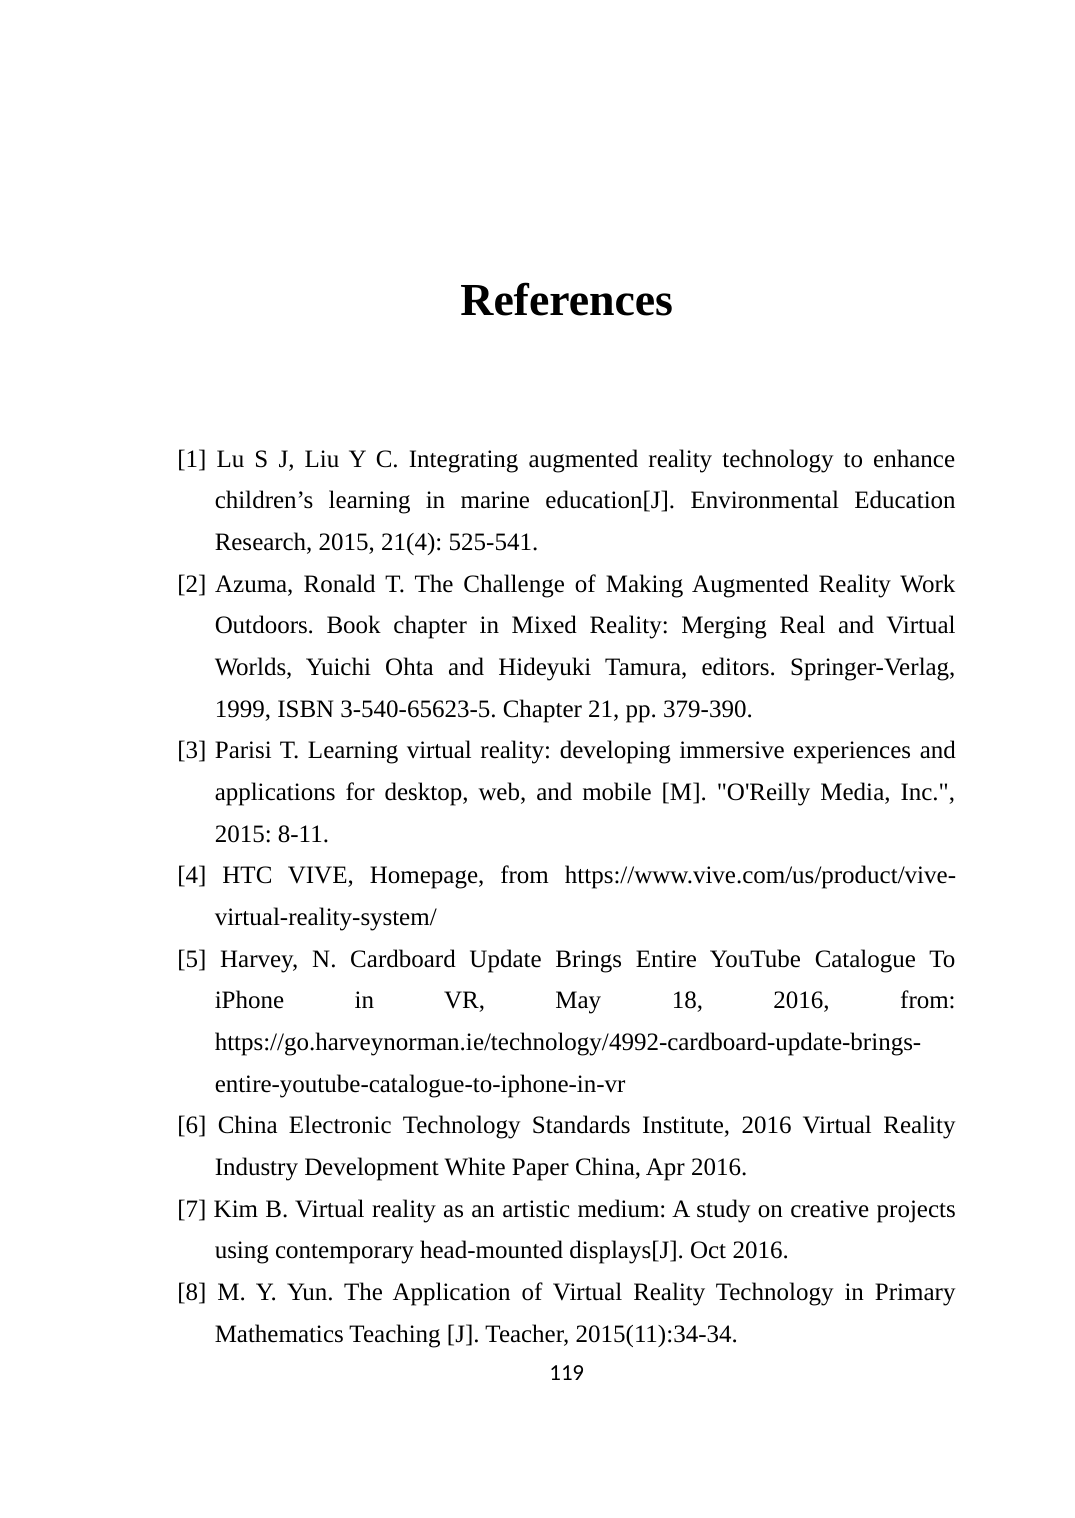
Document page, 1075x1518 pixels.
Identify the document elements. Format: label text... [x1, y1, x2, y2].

text [8] M. Y. Yun. The Application of Virtual Reality Technology in Primary Mathematics Teaching [J]. Teacher, 2015(11):34-34. [177, 1267, 956, 1351]
text [6] China Electronic Technology Standards Institute, 2016 Virtual Reality Industry Development White Paper China, Apr 2016. [177, 1101, 956, 1184]
text [7] Kim B. Virtual reality as an artistic medium: A study on creative projects using contemporary head-mounted displays[J]. Oct 2016. [177, 1184, 956, 1267]
text [4] HTC VIVE, Homepage, from https://www.vive.com/us/product/vive-virtual-reality-system/ [177, 851, 956, 934]
text [5] Harvey, N. Cardboard Update Brings Entire YouTube Catalogue To iPhone in VR, May 18, 2016, from: https://go.harveynorman.ie/technology/4992-cardboard-update-brings-entire-youtube-catalogue-to-iphone-in-vr [177, 934, 956, 1101]
text [1] Lu S J, Liu Y C. Integrating augmented reality technology to enhance children’s learning in marine education[J]. Environmental Education Research, 2015, 21(4): 525-541. [177, 434, 956, 559]
text [2] Azuma, Ronald T. The Challenge of Making Augmented Reality Work Outdoors. Book chapter in Mixed Reality: Merging Real and Virtual Worlds, Yuichi Ohta and Hideyuki Tamura, editors. Springer-Verlag, 1999, ISBN 3-540-65623-5. Chapter 21, pp. 379-390. [177, 559, 956, 726]
subtitle References [177, 273, 956, 325]
text [3] Parisi T. Learning virtual reality: developing immersive experiences and applications for desktop, web, and mobile [M]. "O'Reilly Media, Inc.", 2015: 8-11. [177, 726, 956, 851]
